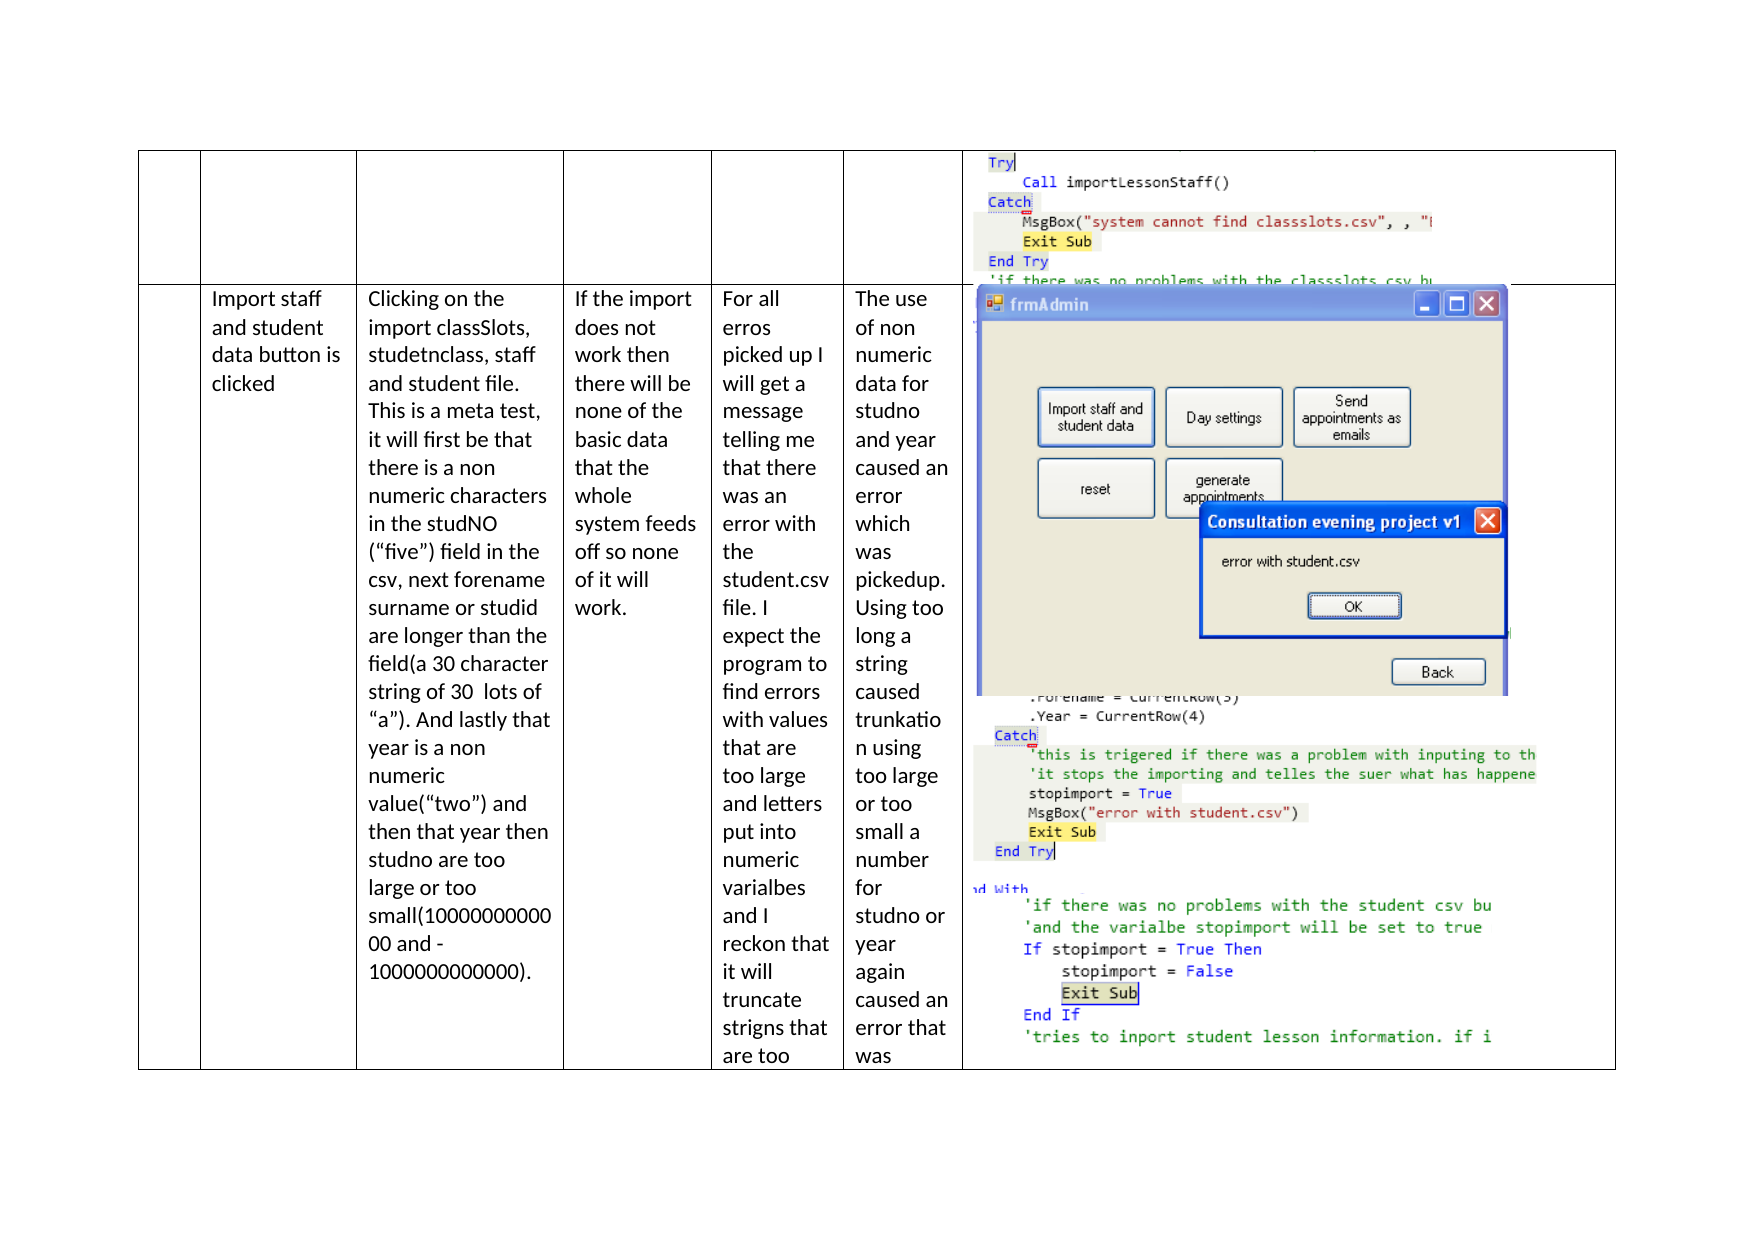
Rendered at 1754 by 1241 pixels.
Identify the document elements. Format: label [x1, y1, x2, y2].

table_cell [564, 285, 711, 1069]
table_cell [844, 151, 962, 283]
table_cell [963, 151, 973, 283]
table_cell [357, 151, 563, 283]
table_cell [1432, 151, 1615, 283]
table_cell [844, 285, 962, 1069]
table_cell [357, 285, 563, 1069]
table_cell [201, 151, 356, 283]
table_cell [139, 151, 200, 283]
picture [973, 151, 1537, 1050]
table_cell [564, 151, 711, 283]
table_cell [712, 285, 843, 1069]
table_cell [963, 285, 1615, 1069]
table_cell [712, 151, 843, 283]
table_cell [201, 285, 356, 1069]
table_cell [139, 285, 200, 1069]
